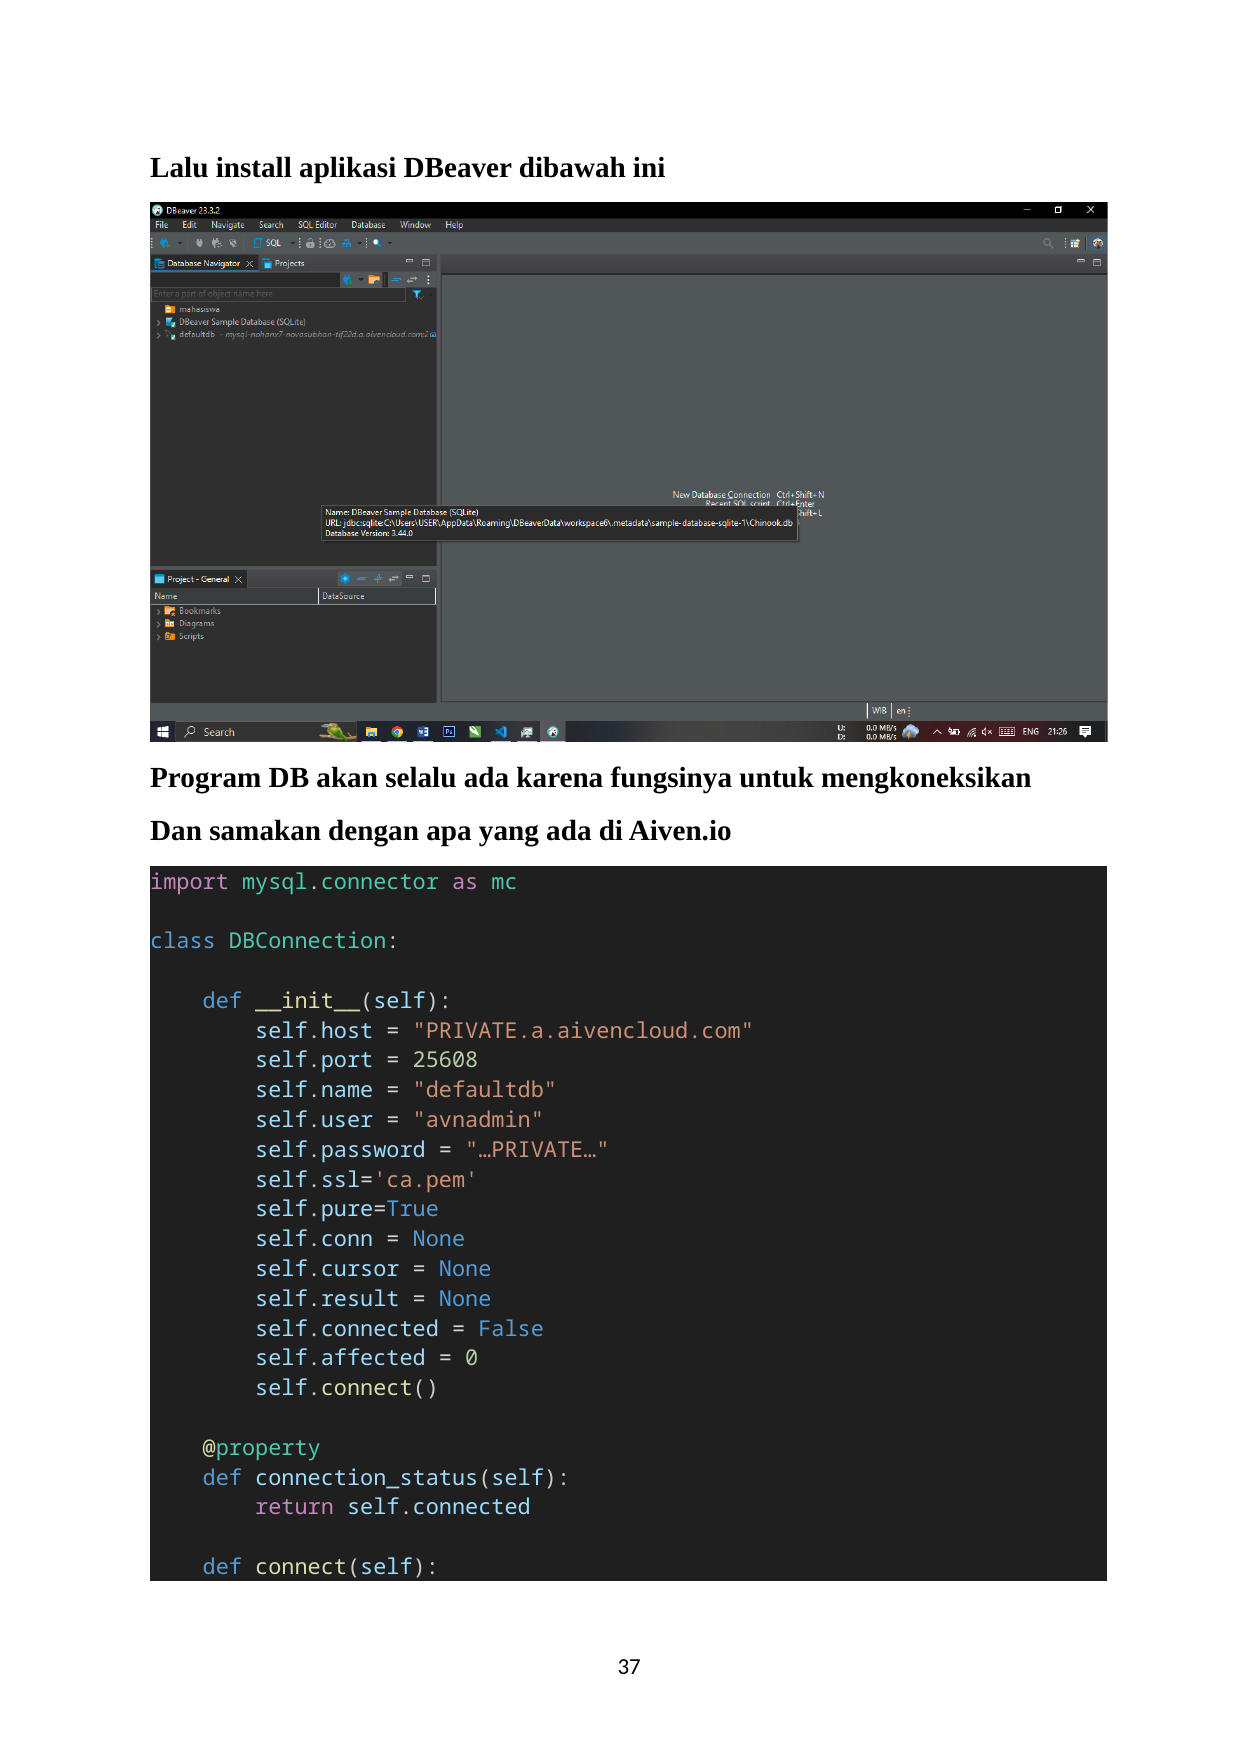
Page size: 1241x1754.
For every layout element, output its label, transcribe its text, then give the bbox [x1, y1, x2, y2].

text self.password = "…PRIVATE…" [150, 1134, 1107, 1163]
text self.affected = 0 [150, 1342, 1107, 1372]
text self.user = "avnadmin" [150, 1104, 1107, 1134]
text self.cursor = None [150, 1253, 1107, 1283]
text def connection_status(self): [150, 1461, 1107, 1491]
picture [150, 202, 1108, 742]
text self.pure=True [150, 1193, 1107, 1223]
text self.host = "PRIVATE.a.aivencloud.com" [150, 1014, 1107, 1044]
text self.connected = False [150, 1312, 1107, 1342]
text self.result = None [150, 1283, 1107, 1312]
text self.conn = None [150, 1223, 1107, 1253]
text def connect(self): [150, 1551, 1107, 1581]
text self.connect() [150, 1372, 1107, 1402]
text self.name = "defaultdb" [150, 1074, 1107, 1104]
text class DBConnection: [150, 925, 1107, 955]
text import mysql.connector as mc [150, 866, 1107, 895]
text Lalu install aplikasi DBeaver dibawah ini [150, 150, 1107, 183]
text @property [150, 1432, 1107, 1461]
text self.port = 25608 [150, 1044, 1107, 1074]
text Program DB akan selalu ada karena fungsinya untuk mengkoneksikan [150, 760, 1107, 793]
text self.ssl='ca.pem' [150, 1163, 1107, 1193]
text return self.connected [150, 1491, 1107, 1521]
text Dan samakan dengan apa yang ada di Aiven.io [150, 813, 1107, 846]
text def __init__(self): [150, 985, 1107, 1014]
